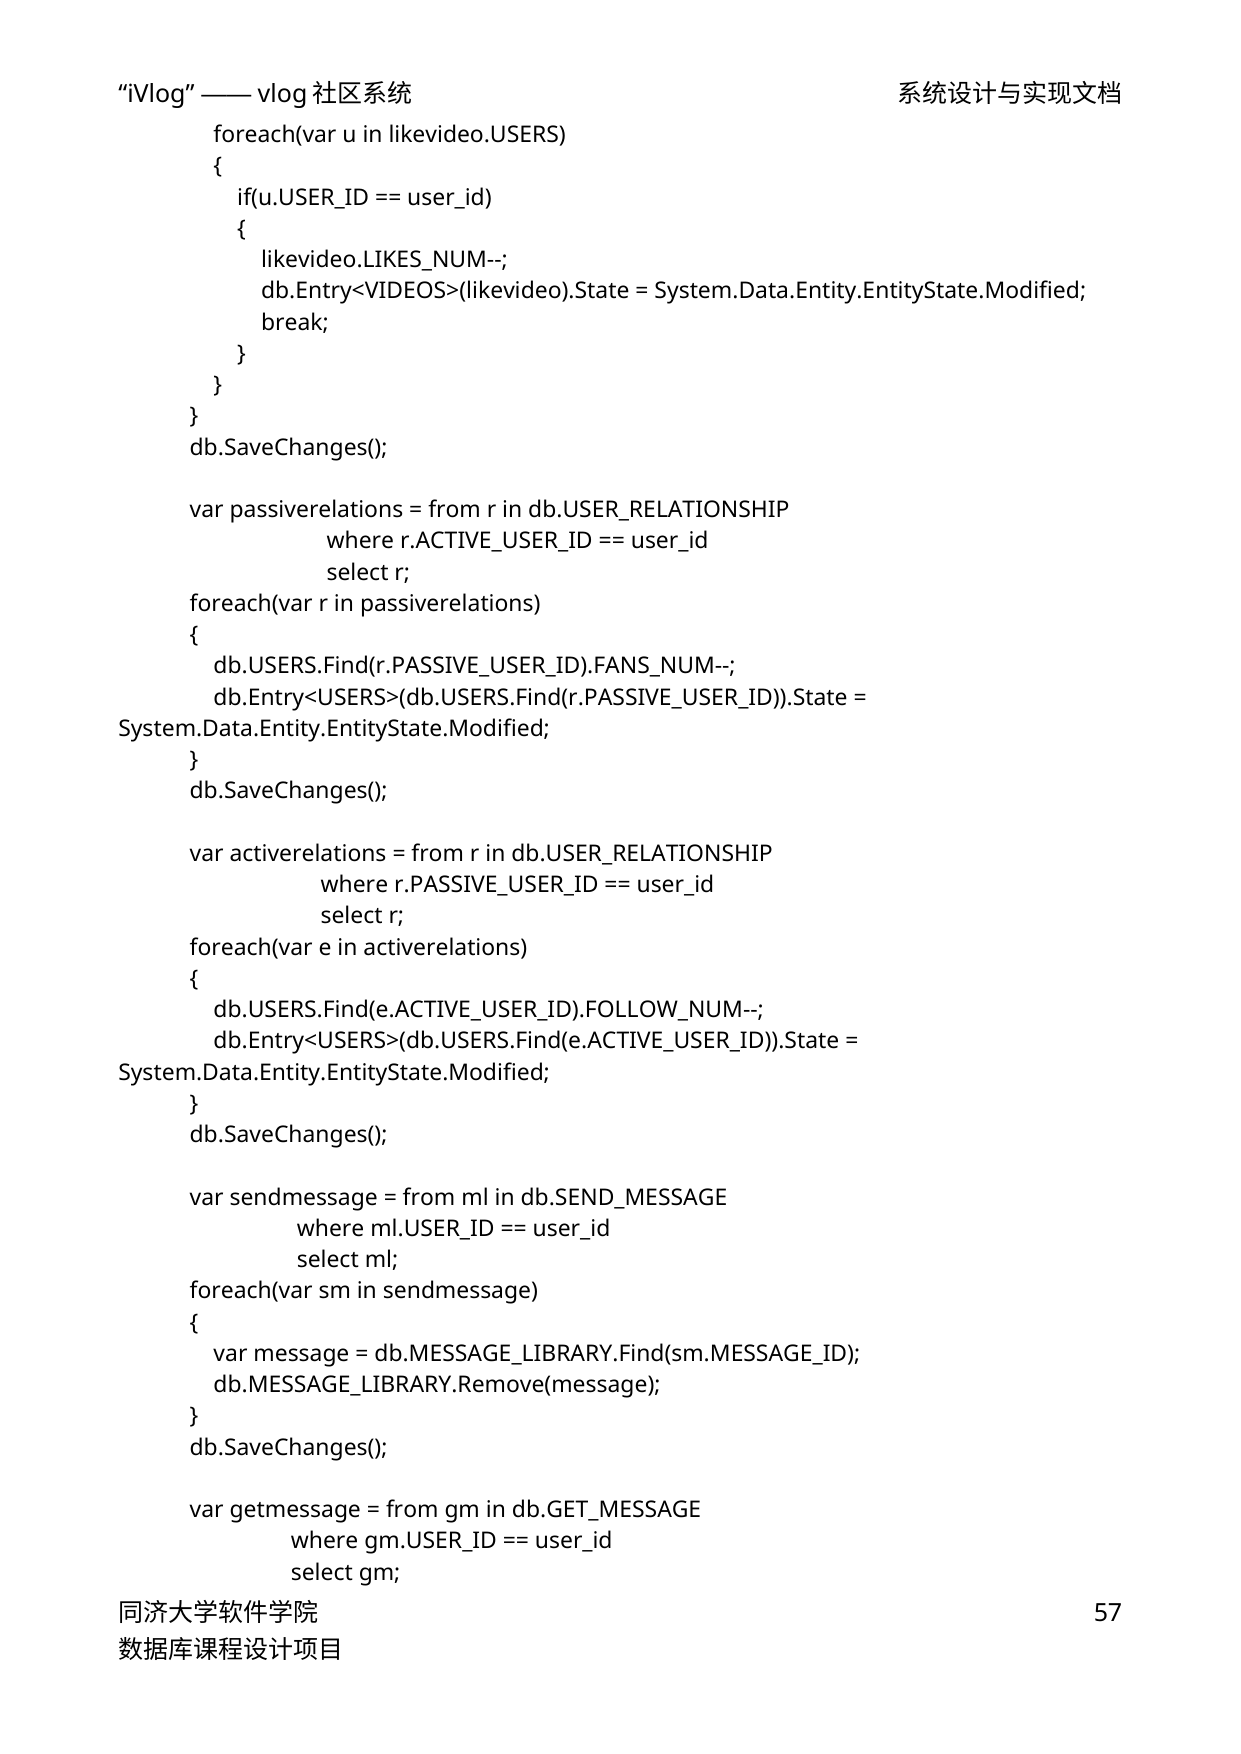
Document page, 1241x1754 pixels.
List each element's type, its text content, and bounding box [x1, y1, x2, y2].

text where r.PASSIVE_USER_ID == user_id [118, 868, 1122, 899]
text } [118, 368, 1122, 399]
text db.SaveChanges(); [118, 431, 1122, 462]
text } [118, 743, 1122, 774]
text db.Entry<USERS>(db.USERS.Find(r.PASSIVE_USER_ID)).State = System.Data.Entity.EntityState.Modified; [118, 681, 1122, 743]
text { [118, 149, 1122, 181]
text foreach(var sm in sendmessage) [118, 1274, 1122, 1306]
text foreach(var e in activerelations) [118, 931, 1122, 962]
text select gm; [118, 1556, 1122, 1587]
text { [118, 1306, 1122, 1337]
text db.SaveChanges(); [118, 774, 1122, 806]
text var getmessage = from gm in db.GET_MESSAGE [118, 1493, 1122, 1524]
text select ml; [118, 1243, 1122, 1274]
text db.MESSAGE_LIBRARY.Remove(message); [118, 1368, 1122, 1399]
text foreach(var r in passiverelations) [118, 587, 1122, 618]
text db.USERS.Find(e.ACTIVE_USER_ID).FOLLOW_NUM--; [118, 993, 1122, 1024]
text db.Entry<VIDEOS>(likevideo).State = System.Data.Entity.EntityState.Modified; [118, 274, 1122, 306]
text db.SaveChanges(); [118, 1118, 1122, 1149]
text select r; [118, 899, 1122, 931]
text var passiverelations = from r in db.USER_RELATIONSHIP [118, 493, 1122, 524]
text { [118, 618, 1122, 649]
text where ml.USER_ID == user_id [118, 1212, 1122, 1243]
text } [118, 337, 1122, 368]
text var activerelations = from r in db.USER_RELATIONSHIP [118, 837, 1122, 868]
text where r.ACTIVE_USER_ID == user_id [118, 524, 1122, 556]
text db.SaveChanges(); [118, 1431, 1122, 1462]
text foreach(var u in likevideo.USERS) [118, 118, 1122, 149]
text var sendmessage = from ml in db.SEND_MESSAGE [118, 1181, 1122, 1212]
text db.Entry<USERS>(db.USERS.Find(e.ACTIVE_USER_ID)).State = System.Data.Entity.EntityState.Modified; [118, 1024, 1122, 1087]
text var message = db.MESSAGE_LIBRARY.Find(sm.MESSAGE_ID); [118, 1337, 1122, 1368]
text likevideo.LIKES_NUM--; [118, 243, 1122, 274]
text break; [118, 306, 1122, 337]
text select r; [118, 556, 1122, 587]
text if(u.USER_ID == user_id) [118, 181, 1122, 212]
text } [118, 1087, 1122, 1118]
text where gm.USER_ID == user_id [118, 1524, 1122, 1556]
text { [118, 962, 1122, 993]
text { [118, 212, 1122, 243]
text } [118, 399, 1122, 431]
text } [118, 1399, 1122, 1431]
text db.USERS.Find(r.PASSIVE_USER_ID).FANS_NUM--; [118, 649, 1122, 681]
